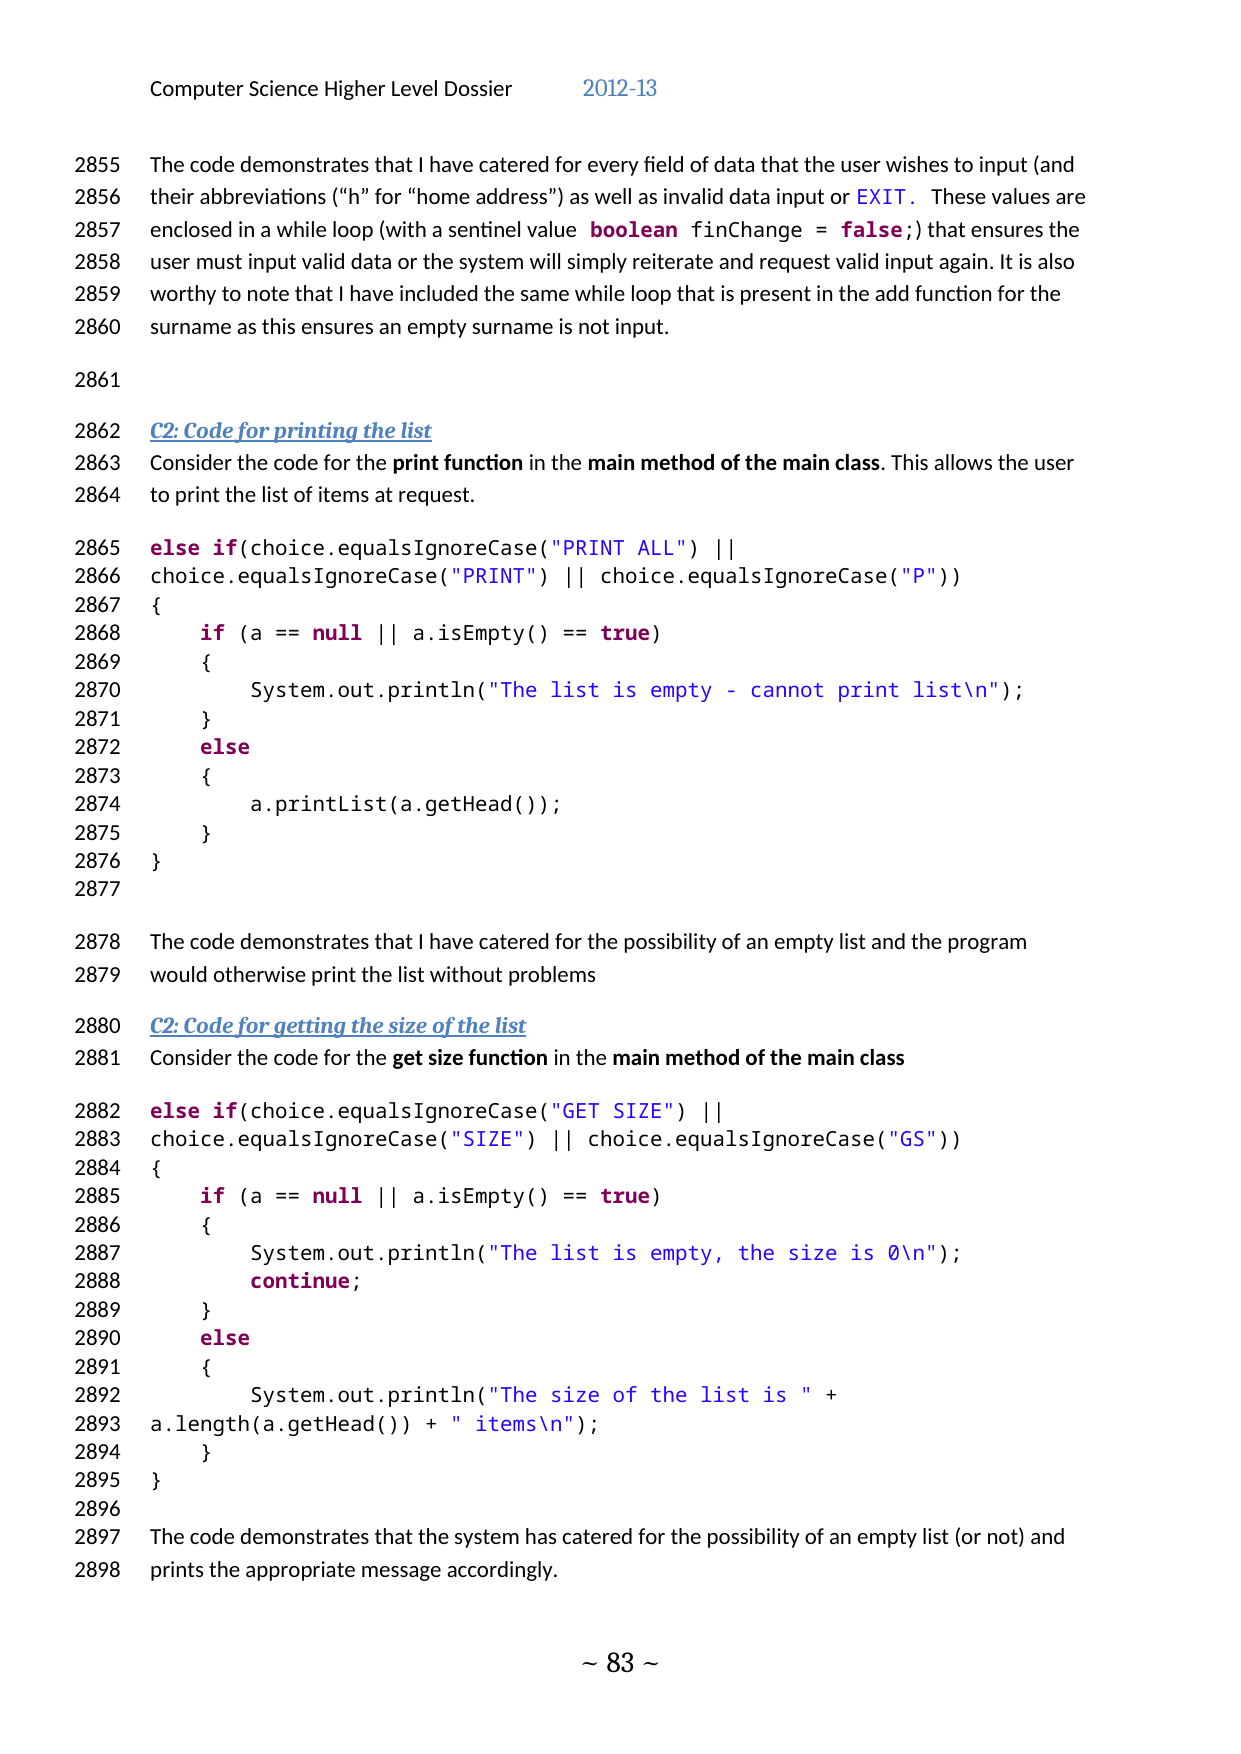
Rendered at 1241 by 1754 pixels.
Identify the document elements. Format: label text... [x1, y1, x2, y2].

text { [150, 1153, 1090, 1181]
text System.out.println("The list is empty, the size is 0\n"); [150, 1238, 1090, 1267]
subtitle C2: Code for getting the size of the list [150, 1013, 1090, 1039]
text The code demonstrates that I have catered for the possibility of an empty list and the program would otherwise print the list without problems [150, 927, 1090, 988]
text { [150, 761, 1090, 789]
text { [150, 647, 1090, 675]
text } [150, 846, 1090, 874]
text { [150, 1352, 1090, 1380]
text The code demonstrates that the system has catered for the possibility of an empty list (or not) and prints the appropriate message accordingly. [150, 1522, 1090, 1583]
text { [150, 590, 1090, 618]
text { [150, 1210, 1090, 1238]
text else if(choice.equalsIgnoreCase("PRINT ALL") || choice.equalsIgnoreCase("PRINT") || choice.equalsIgnoreCase("P")) [150, 533, 1090, 590]
text if (a == null || a.isEmpty() == true) [150, 618, 1090, 647]
text else if(choice.equalsIgnoreCase("GET SIZE") || choice.equalsIgnoreCase("SIZE") || choice.equalsIgnoreCase("GS")) [150, 1096, 1090, 1153]
text The code demonstrates that I have catered for every field of data that the user wishes to input (and their abbreviations (“h” for “home address”) as well as invalid data input or EXIT. These values are enclosed in a while loop (with a sentinel value boolean finChange = false;) that ensures the user must input valid data or the system will simply reiterate and request valid input again. It is also worthy to note that I have included the same while loop that is present in the add function for the surname as this ensures an empty surname is not input. [150, 150, 1090, 340]
text Consider the code for the print function in the main method of the main class. This allows the user to print the list of items at request. [150, 448, 1090, 508]
text System.out.println("The size of the list is " + a.length(a.getHead()) + " items\n"); [150, 1380, 1090, 1437]
text Consider the code for the get size function in the main method of the main class [150, 1043, 1090, 1071]
text System.out.println("The list is empty - cannot print list\n"); [150, 675, 1090, 704]
text } [150, 1295, 1090, 1323]
text else [150, 732, 1090, 761]
text if (a == null || a.isEmpty() == true) [150, 1181, 1090, 1210]
text } [150, 818, 1090, 846]
text else [150, 1323, 1090, 1352]
text } [150, 1437, 1090, 1466]
text } [150, 704, 1090, 732]
text continue; [150, 1267, 1090, 1295]
subtitle C2: Code for printing the list [150, 418, 1090, 444]
text } [150, 1466, 1090, 1494]
text a.printList(a.getHead()); [150, 789, 1090, 818]
